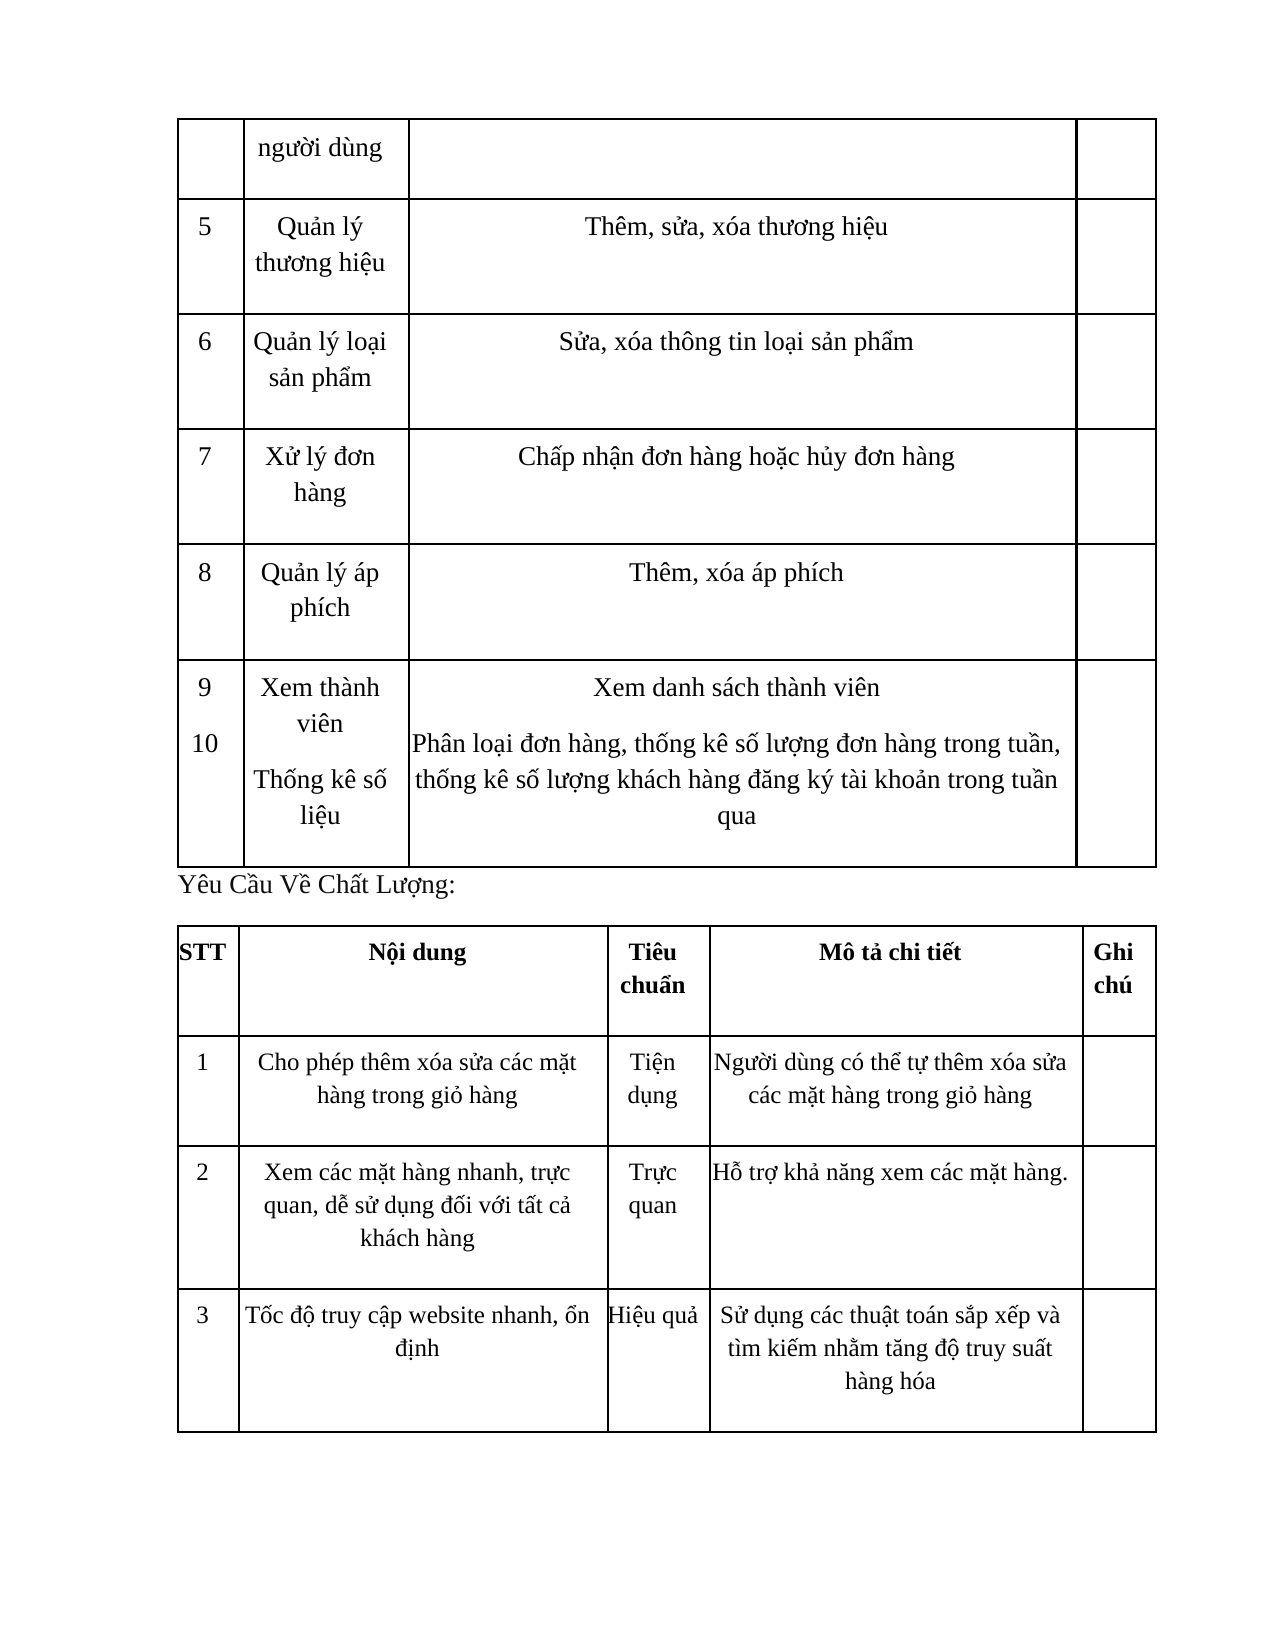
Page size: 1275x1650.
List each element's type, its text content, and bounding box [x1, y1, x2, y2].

table_cell Xem các mặt hàng nhanh, trực quan, dễ sử dụng đối với tất cả khách hàng [240, 1147, 607, 1288]
table_cell [1078, 430, 1155, 543]
table_cell Trực quan [609, 1147, 709, 1288]
table_cell Cho phép thêm xóa sửa các mặt hàng trong giỏ hàng [240, 1037, 607, 1145]
table_cell Sửa, xóa thông tin loại sản phẩm [410, 315, 1075, 428]
table_cell [1078, 200, 1155, 313]
table_cell Quản lý thương hiệu [245, 200, 408, 313]
table_cell 4 [179, 120, 243, 198]
table_cell Hiệu quả [609, 1290, 709, 1431]
table_cell [1084, 1290, 1155, 1431]
table_cell Xử lý đơn hàng [245, 430, 408, 543]
table_cell Xem thành viên Thống kê số liệu [245, 661, 408, 866]
table_cell [1084, 1037, 1155, 1145]
table_cell Sử dụng các thuật toán sắp xếp và tìm kiếm nhằm tăng độ truy suất hàng hóa [711, 1290, 1082, 1431]
table_cell Thêm, xóa áp phích [410, 545, 1075, 658]
table_header Tiêu chuẩn [609, 927, 709, 1035]
table_cell Quản lý loại sản phẩm [245, 315, 408, 428]
table_cell 7 [179, 430, 243, 543]
table_cell 2 [179, 1147, 238, 1288]
table_cell Tốc độ truy cập website nhanh, ổn định [240, 1290, 607, 1431]
table_cell 6 [179, 315, 243, 428]
table_header STT [179, 927, 238, 1035]
table_cell Cập nhật người dùng [245, 120, 408, 198]
table_cell [1078, 661, 1155, 866]
table_cell Chấp nhận đơn hàng hoặc hủy đơn hàng [410, 430, 1075, 543]
table_cell 1 [179, 1037, 238, 1145]
table_cell Thêm, sửa, xóa thương hiệu [410, 200, 1075, 313]
table_cell Người dùng có thể tự thêm xóa sửa các mặt hàng trong giỏ hàng [711, 1037, 1082, 1145]
text Yêu Cầu Về Chất Lượng: [177, 868, 1157, 899]
table_header Ghi chú [1084, 927, 1155, 1035]
table_header Nội dung [240, 927, 607, 1035]
table_cell [1078, 545, 1155, 658]
table_cell 8 [179, 545, 243, 658]
table_cell [1078, 120, 1155, 198]
table_header Mô tả chi tiết [711, 927, 1082, 1035]
table_cell 5 [179, 200, 243, 313]
table_cell 3 [179, 1290, 238, 1431]
table_cell [1078, 315, 1155, 428]
table_cell Quản lý áp phích [245, 545, 408, 658]
table_cell 9 10 [179, 661, 243, 866]
table_cell Hỗ trợ khả năng xem các mặt hàng. [711, 1147, 1082, 1288]
table_cell Xem danh sách thành viên Phân loại đơn hàng, thống kê số lượng đơn hàng trong tuần, thống kê số lượng khách hàng đăng ký tài khoản trong tuần qua [410, 661, 1075, 866]
table_cell [1084, 1147, 1155, 1288]
table_cell Tiện dụng [609, 1037, 709, 1145]
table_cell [410, 120, 1075, 198]
